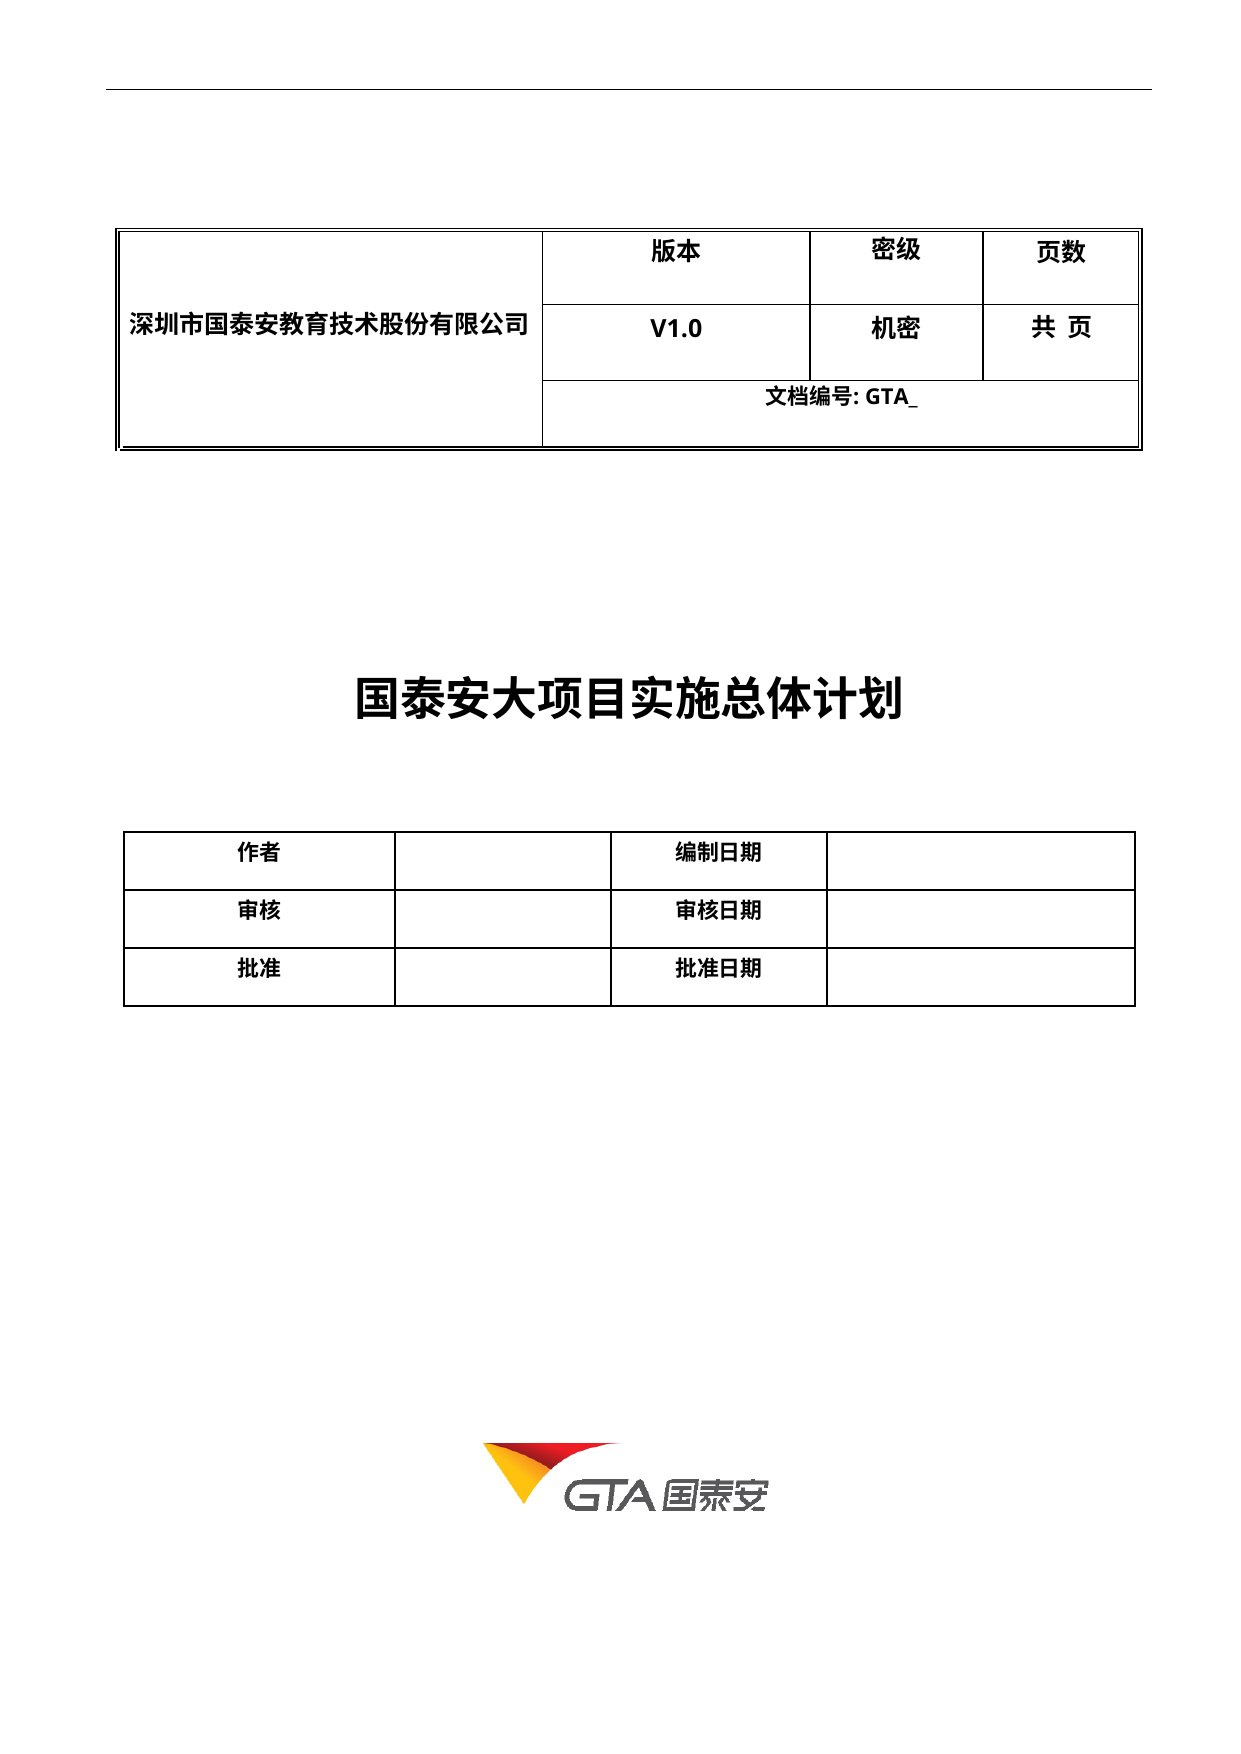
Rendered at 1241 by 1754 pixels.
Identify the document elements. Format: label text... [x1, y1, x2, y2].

table_header 深圳市国泰安教育技术股份有限公司 [120, 232, 542, 446]
table_cell 机密 [811, 305, 982, 379]
table_cell [828, 891, 1134, 947]
table_cell 审核日期 [612, 891, 826, 947]
table_cell 批准 [125, 949, 394, 1005]
table_header 作者 [125, 833, 394, 889]
table_cell V1.0 [543, 305, 809, 379]
table_cell [828, 949, 1134, 1005]
picture [476, 1429, 782, 1521]
table_cell 批准日期 [612, 949, 826, 1005]
table_cell 文档编号: GTA_ [543, 381, 1138, 446]
table_header [396, 833, 610, 889]
table_header [828, 833, 1134, 889]
table_header 密级 [811, 232, 982, 303]
table_cell [396, 891, 610, 947]
table_cell 审核 [125, 891, 394, 947]
table_cell [396, 949, 610, 1005]
table_cell 共 页 [984, 305, 1138, 379]
text 国泰安大项目实施总体计划 [106, 662, 1152, 728]
table_header 页数 [984, 232, 1138, 303]
table_header 编制日期 [612, 833, 826, 889]
table_header 版本 [543, 232, 809, 303]
